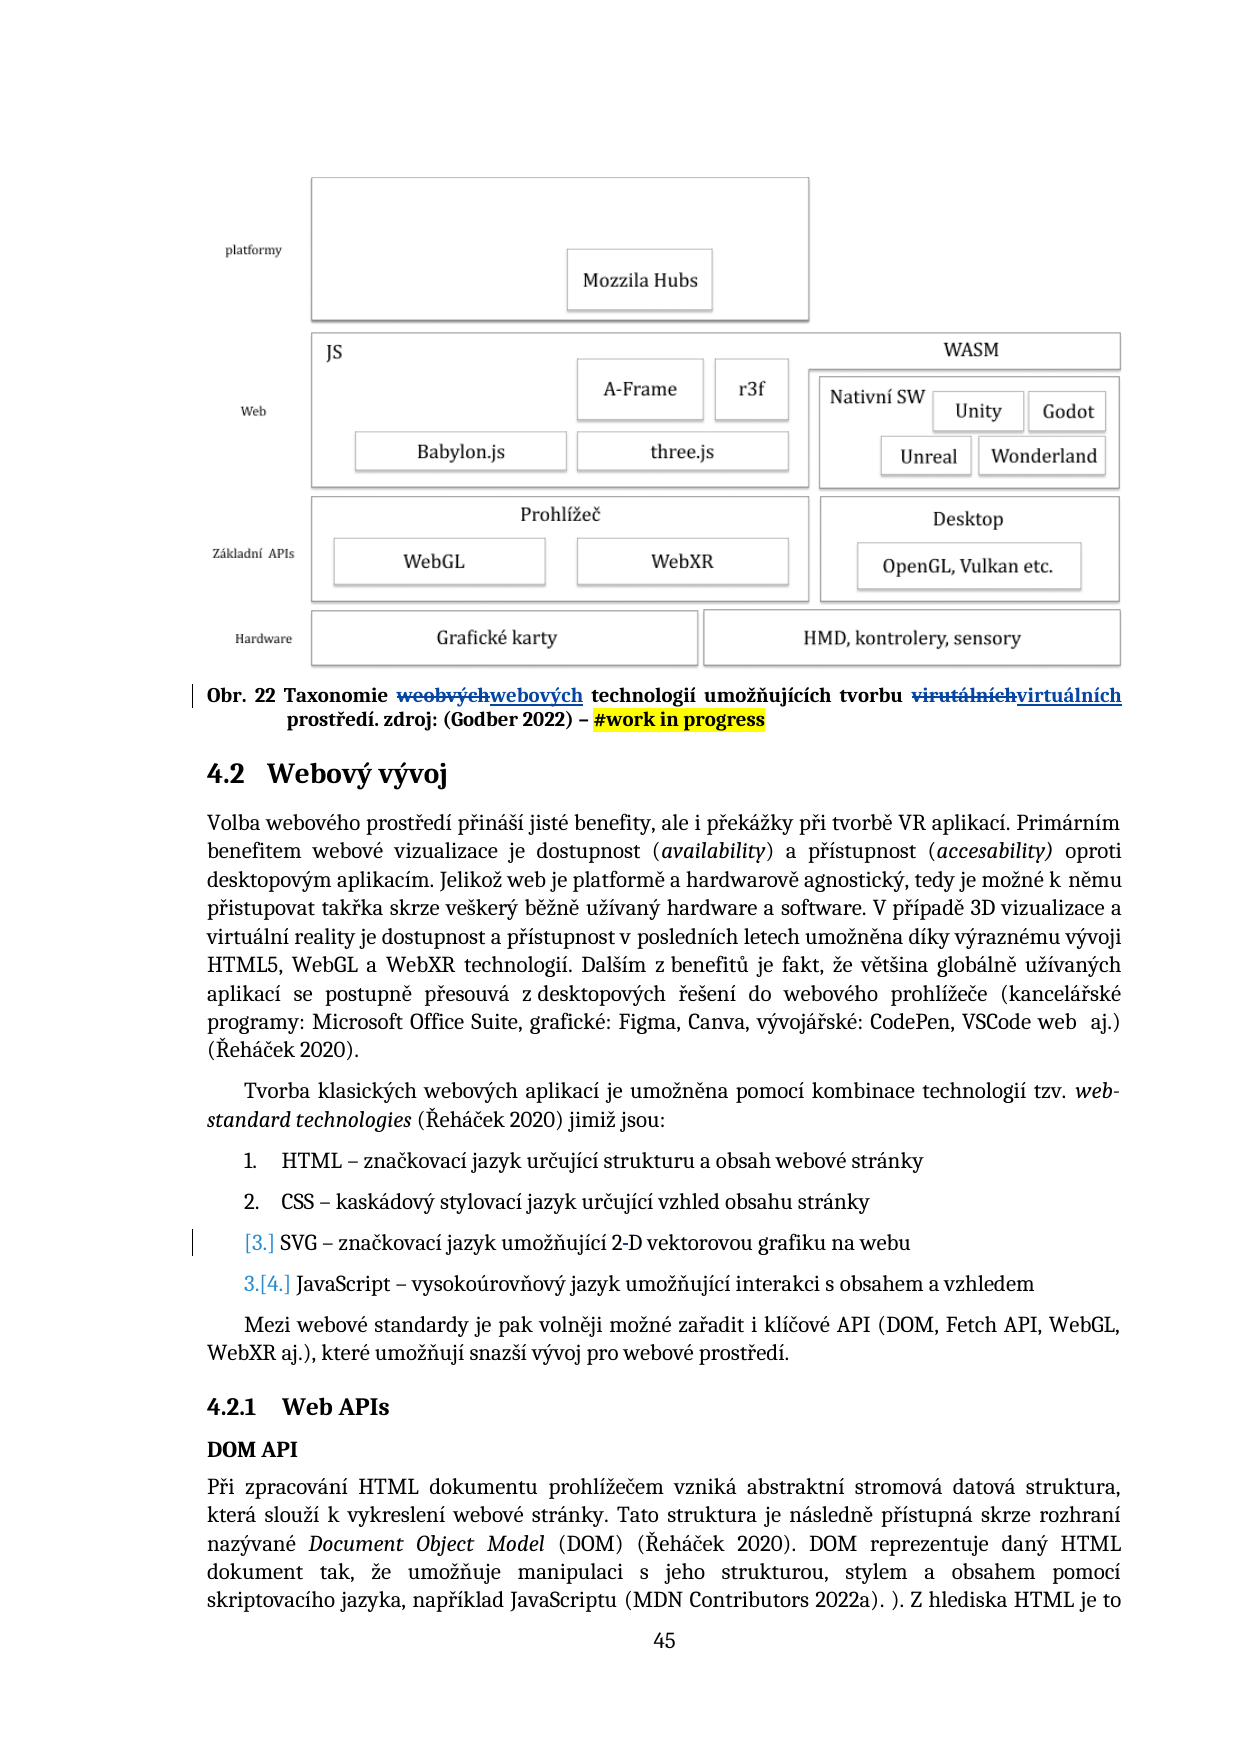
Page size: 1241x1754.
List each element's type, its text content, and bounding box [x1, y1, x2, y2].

picture [206, 177, 1123, 670]
list JavaScript – vysokoúrovňový jazyk umožňující interakci s obsahem a vzhledem [244, 1270, 1122, 1297]
text Tvorba klasických webových aplikací je umožněna pomocí kombinace technologií tzv. web-standard technologies (Řeháček 2020) jimiž jsou: [207, 1078, 1122, 1133]
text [207, 1473, 1122, 1614]
text Mezi webové standardy je pak volněji možné zařadit i klíčové API (DOM, Fetch API, WebGL, WebXR aj.), které umožňují snazší vývoj pro webové prostředí. [207, 1311, 1122, 1366]
subtitle Webový vývoj [207, 757, 1122, 791]
list HTML – značkovací jazyk určující strukturu a obsah webové stránky [244, 1148, 1122, 1174]
subtitle Web APIs [207, 1393, 1122, 1422]
text Obr. 22 Taxonomie technologií umožňujících tvorbu prostředí. zdroj: (Godber 2022) – #work in progress [207, 684, 1122, 732]
text DOM API [207, 1437, 1122, 1463]
list SVG – značkovací jazyk umožňující 2D vektorovou grafiku na webu [244, 1229, 1122, 1256]
list CSS – kaskádový stylovací jazyk určující vzhled obsahu stránky [244, 1188, 1122, 1215]
text Volba webového prostředí přináší jisté benefity, ale i překážky při tvorbě VR aplikací. Primárním benefitem webové vizualizace je dostupnost (availability) a přístupnost (accesability) oproti desktopovým aplikacím. Jelikož web je platformě a hardwarově agnostický, tedy je možné k němu přistupovat takřka skrze veškerý běžně užívaný hardware a software. V případě 3D vizualizace a virtuální reality je dostupnost a přístupnost v posledních letech umožněna díky výraznému vývoji HTML5, WebGL a WebXR technologií. Dalším z benefitů je fakt, že většina globálně užívaných aplikací se postupně přesouvá z desktopových řešení do webového prohlížeče (kancelářské programy: Microsoft Office Suite, grafické: Figma, Canva, vývojářské: CodePen, VSCode web aj.) (Řeháček 2020). [207, 810, 1122, 1064]
